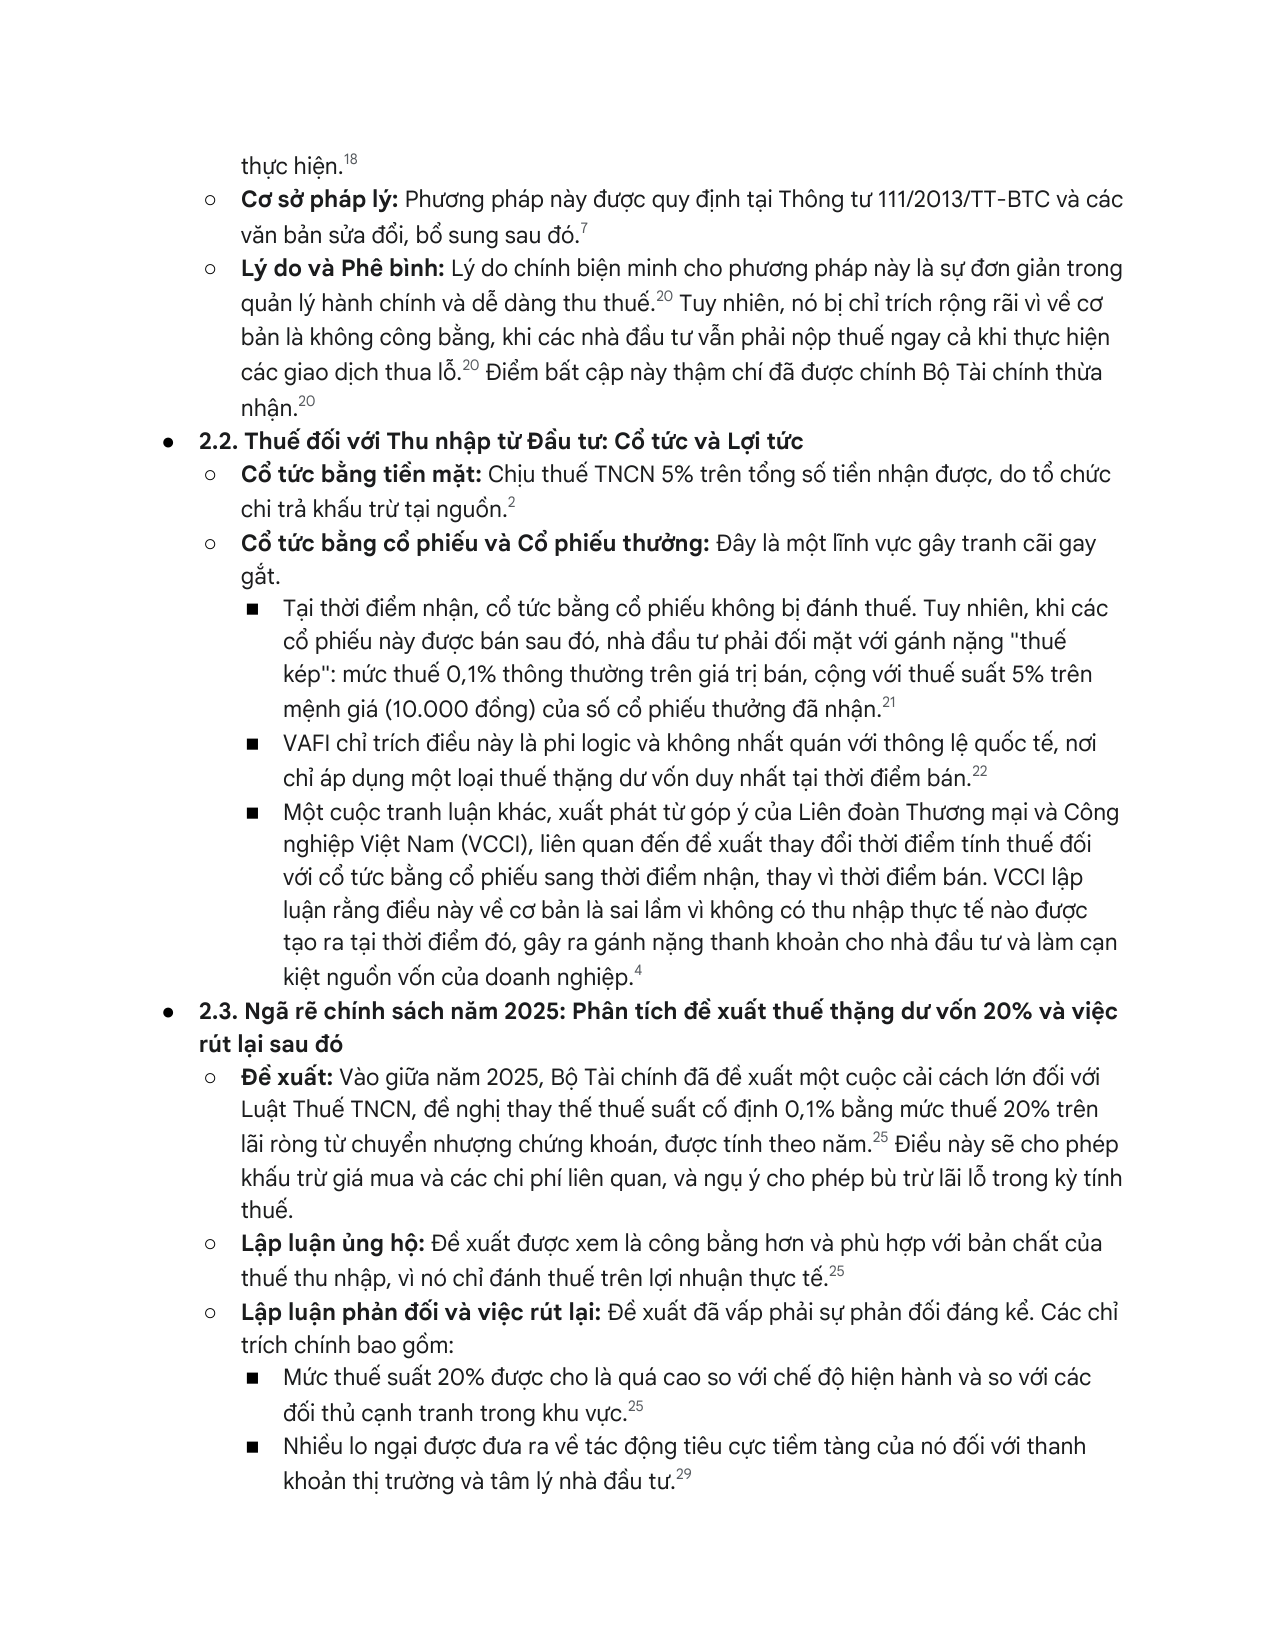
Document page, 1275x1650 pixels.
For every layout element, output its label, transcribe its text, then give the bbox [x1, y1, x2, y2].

list Mức thuế suất 20% được cho là quá cao so với chế độ hiện hành và so với các đối thủ cạnh tranh trong khu vực.25 [245, 1364, 1125, 1428]
list Tại thời điểm nhận, cổ tức bằng cổ phiếu không bị đánh thuế. Tuy nhiên, khi các cổ phiếu này được bán sau đó, nhà đầu tư phải đối mặt với gánh nặng "thuế kép": mức thuế 0,1% thông thường trên giá trị bán, cộng với thuế suất 5% trên mệnh giá (10.000 đồng) của số cổ phiếu thưởng đã nhận.21 [245, 594, 1125, 724]
list Cổ tức bằng cổ phiếu và Cổ phiếu thưởng: Đây là một lĩnh vực gây tranh cãi gay gắt. [203, 529, 1125, 591]
list 2.3. Ngã rẽ chính sách năm 2025: Phân tích đề xuất thuế thặng dư vốn 20% và việc rút lại sau đó [161, 997, 1125, 1059]
list Đề xuất: Vào giữa năm 2025, Bộ Tài chính đã đề xuất một cuộc cải cách lớn đối với Luật Thuế TNCN, đề nghị thay thế thuế suất cố định 0,1% bằng mức thuế 20% trên lãi ròng từ chuyển nhượng chứng khoán, được tính theo năm.25 Điều này sẽ cho phép khấu trừ giá mua và các chi phí liên quan, và ngụ ý cho phép bù trừ lãi lỗ trong kỳ tính thuế. [203, 1063, 1125, 1225]
list Cơ sở pháp lý: Phương pháp này được quy định tại Thông tư 111/2013/TT-BTC và các văn bản sửa đổi, bổ sung sau đó.7 [203, 186, 1125, 250]
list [203, 150, 1125, 181]
list Lý do và Phê bình: Lý do chính biện minh cho phương pháp này là sự đơn giản trong quản lý hành chính và dễ dàng thu thuế.20 Tuy nhiên, nó bị chỉ trích rộng rãi vì về cơ bản là không công bằng, khi các nhà đầu tư vẫn phải nộp thuế ngay cả khi thực hiện các giao dịch thua lỗ.20 Điểm bất cập này thậm chí đã được chính Bộ Tài chính thừa nhận.20 [203, 254, 1125, 423]
list Cổ tức bằng tiền mặt: Chịu thuế TNCN 5% trên tổng số tiền nhận được, do tổ chức chi trả khấu trừ tại nguồn.2 [203, 460, 1125, 525]
list VAFI chỉ trích điều này là phi logic và không nhất quán với thông lệ quốc tế, nơi chỉ áp dụng một loại thuế thặng dư vốn duy nhất tại thời điểm bán.22 [245, 729, 1125, 793]
list Nhiều lo ngại được đưa ra về tác động tiêu cực tiềm tàng của nó đối với thanh khoản thị trường và tâm lý nhà đầu tư.29 [245, 1432, 1125, 1497]
list Lập luận ủng hộ: Đề xuất được xem là công bằng hơn và phù hợp với bản chất của thuế thu nhập, vì nó chỉ đánh thuế trên lợi nhuận thực tế.25 [203, 1229, 1125, 1294]
list 2.2. Thuế đối với Thu nhập từ Đầu tư: Cổ tức và Lợi tức [161, 428, 1125, 456]
list Một cuộc tranh luận khác, xuất phát từ góp ý của Liên đoàn Thương mại và Công nghiệp Việt Nam (VCCI), liên quan đến đề xuất thay đổi thời điểm tính thuế đối với cổ tức bằng cổ phiếu sang thời điểm nhận, thay vì thời điểm bán. VCCI lập luận rằng điều này về cơ bản là sai lầm vì không có thu nhập thực tế nào được tạo ra tại thời điểm đó, gây ra gánh nặng thanh khoản cho nhà đầu tư và làm cạn kiệt nguồn vốn của doanh nghiệp.4 [245, 798, 1125, 993]
list Lập luận phản đối và việc rút lại: Đề xuất đã vấp phải sự phản đối đáng kể. Các chỉ trích chính bao gồm: [203, 1298, 1125, 1360]
